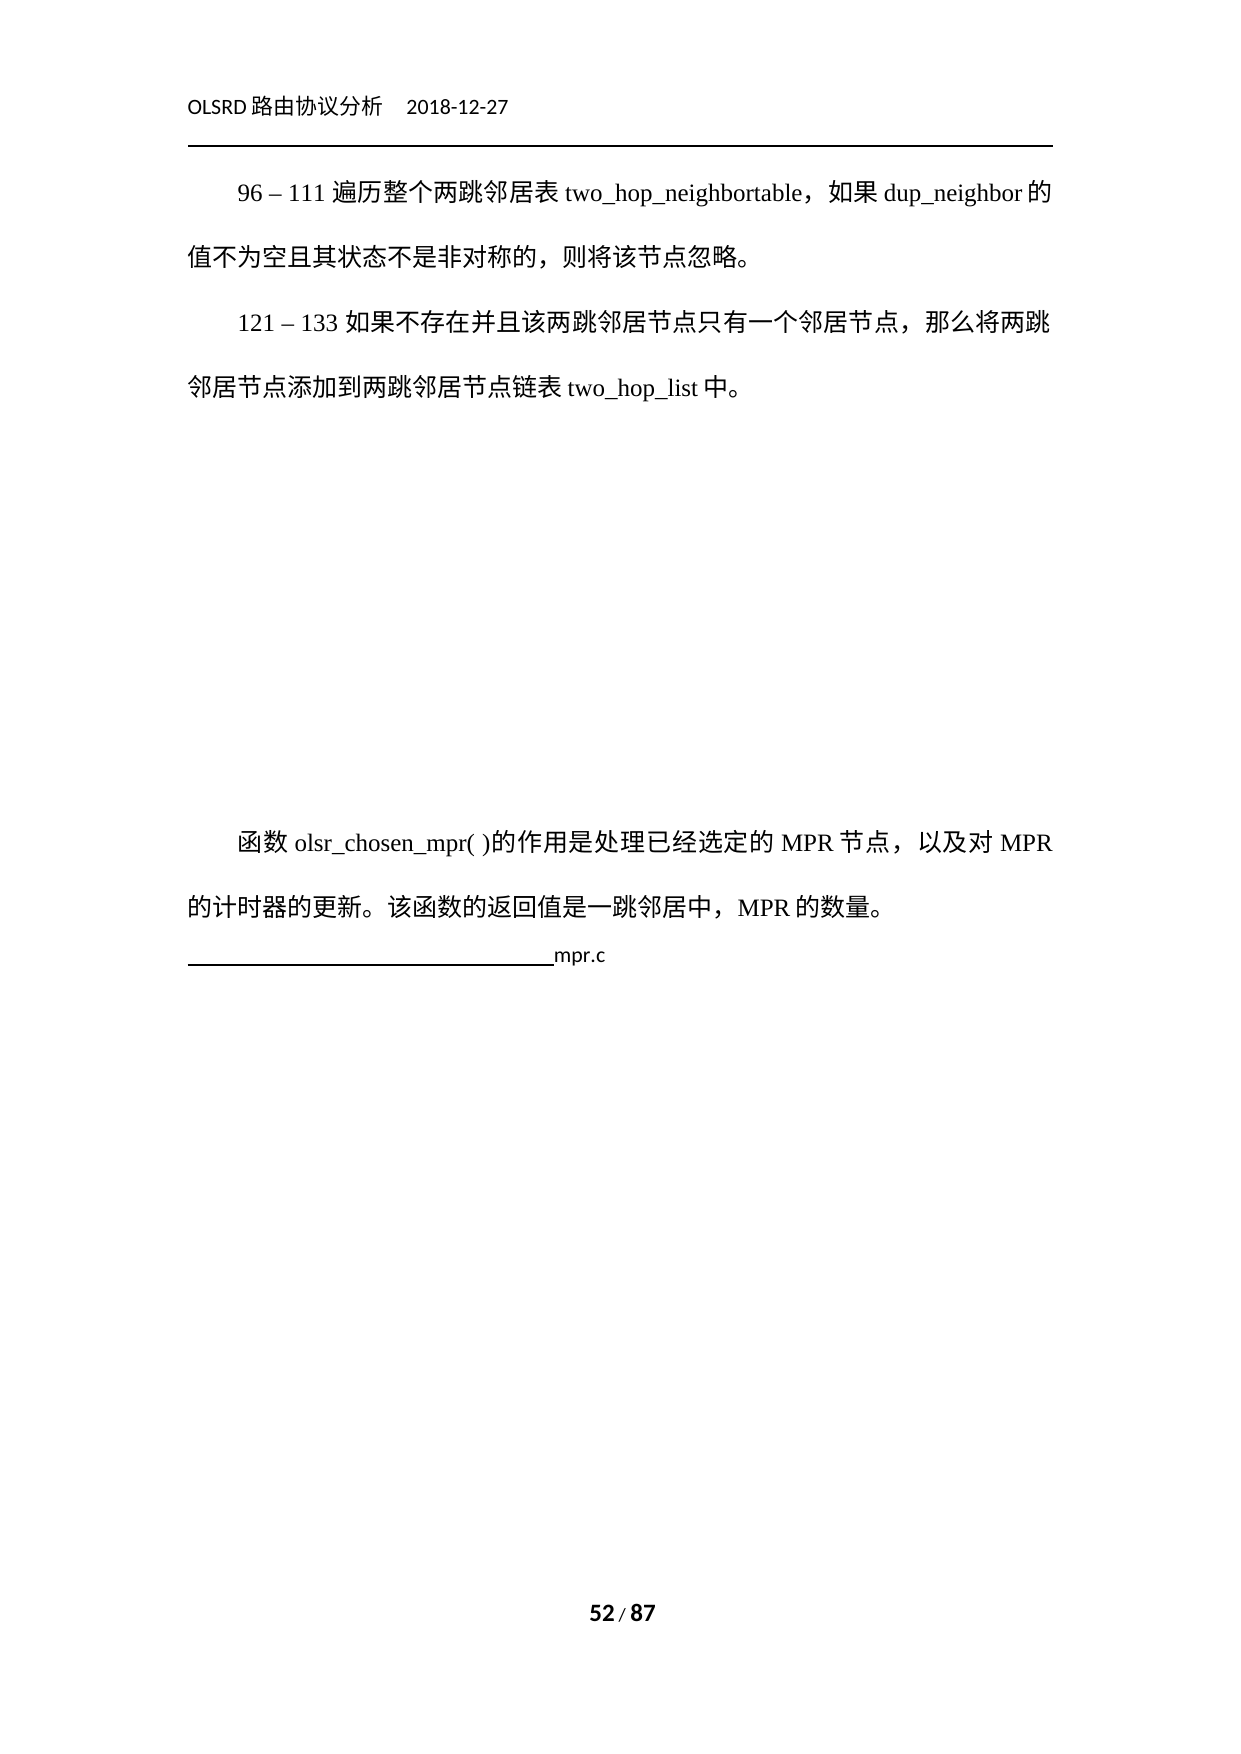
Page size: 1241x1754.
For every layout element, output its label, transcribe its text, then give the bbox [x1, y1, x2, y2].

text mpr.c [187, 938, 1053, 971]
text 函数olsr_chosen_mpr( )的作用是处理已经选定的MPR节点，以及对MPR的计时器的更新。该函数的返回值是一跳邻居中，MPR的数量。 [187, 808, 1053, 938]
text 96 – 111 遍历整个两跳邻居表two_hop_neighbortable，如果dup_neighbor的值不为空且其状态不是非对称的，则将该节点忽略。 [187, 158, 1053, 288]
text 121 – 133 如果不存在并且该两跳邻居节点只有一个邻居节点，那么将两跳邻居节点添加到两跳邻居节点链表two_hop_list中。 [187, 288, 1053, 418]
